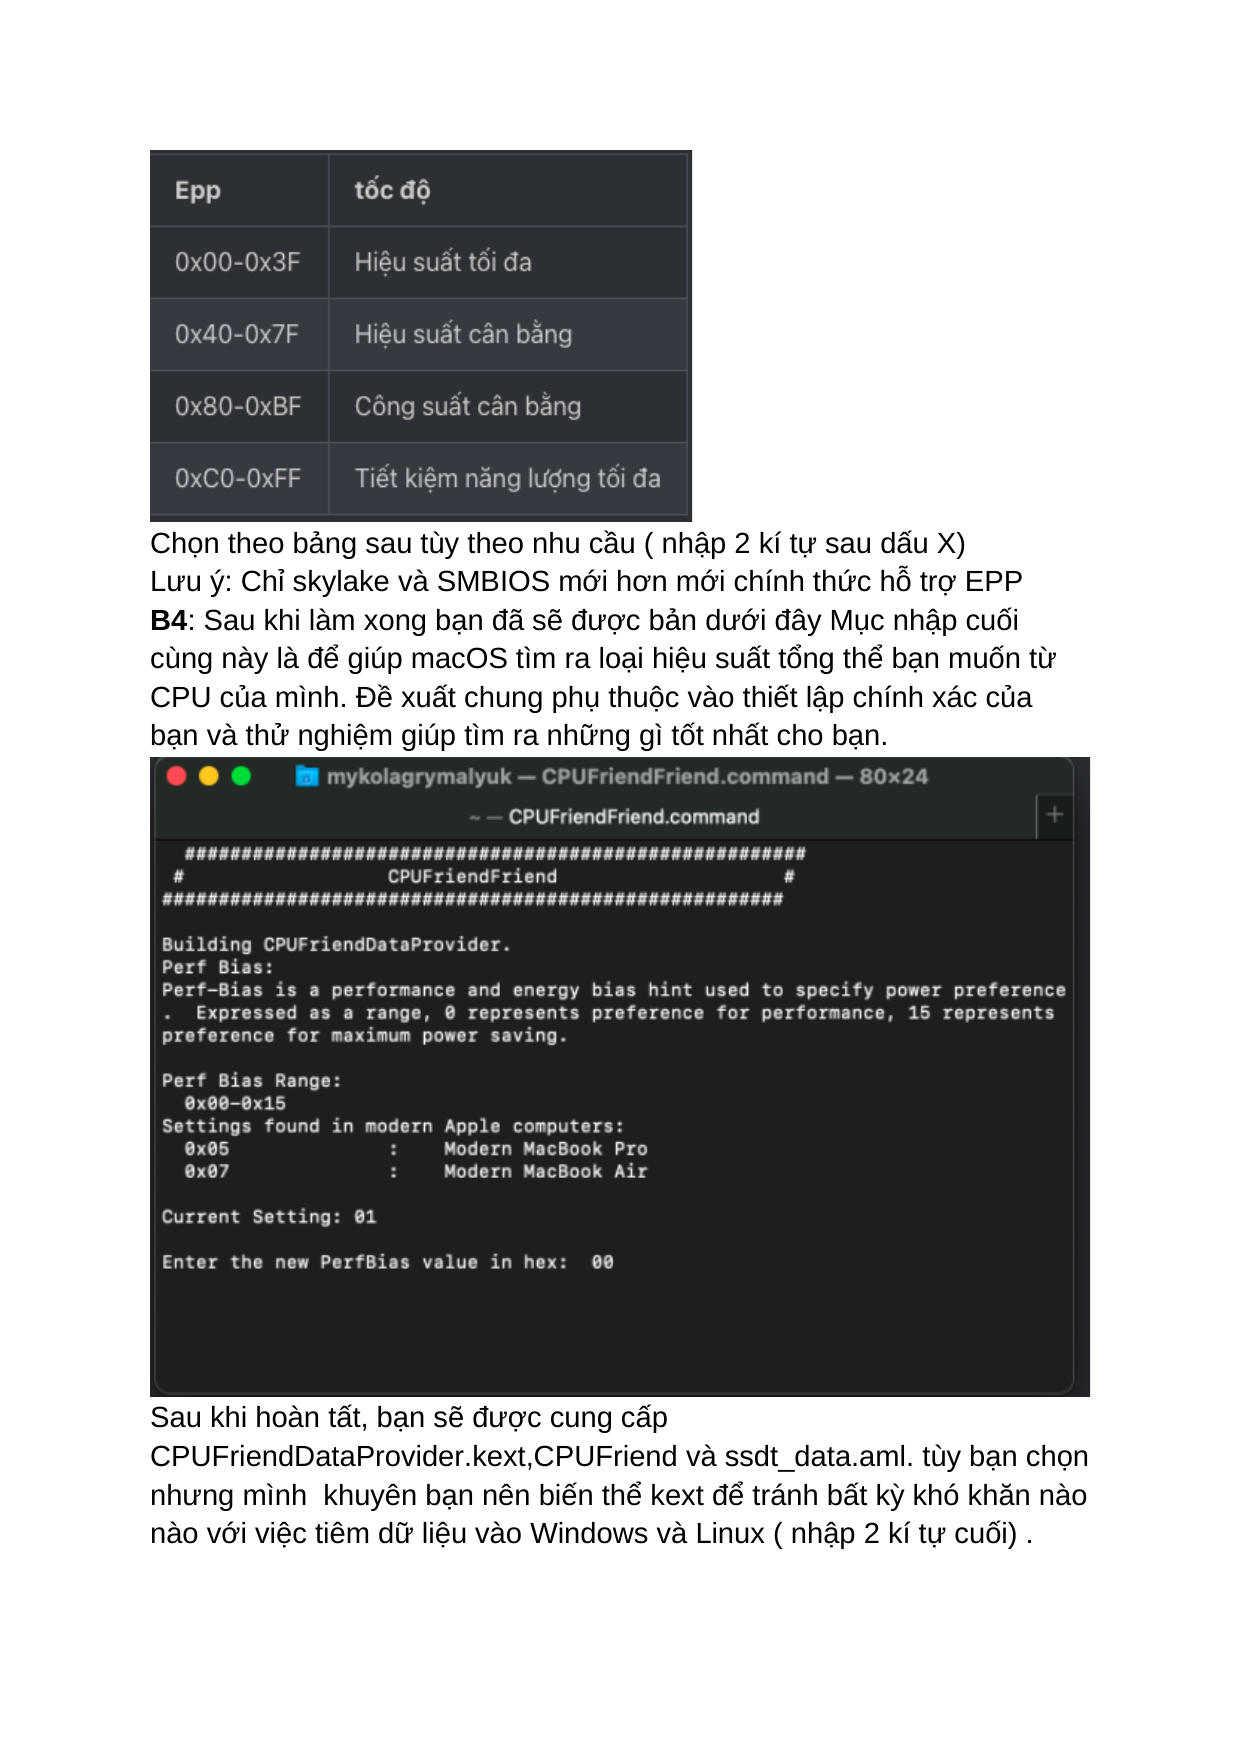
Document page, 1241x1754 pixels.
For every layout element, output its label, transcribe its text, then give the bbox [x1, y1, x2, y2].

text Lưu ý: Chỉ skylake và SMBIOS mới hơn mới chính thức hỗ trợ EPP [150, 564, 1090, 598]
picture [150, 150, 693, 522]
picture [150, 757, 1091, 1397]
text Sau khi hoàn tất, bạn sẽ được cung cấp CPUFriendDataProvider.kext,CPUFriend và ssdt_data.aml. tùy bạn chọn nhưng mình khuyên bạn nên biến thể kext để tránh bất kỳ khó khăn nào nào với việc tiêm dữ liệu vào Windows và Linux ( nhập 2 kí tự cuối) . [150, 1400, 1090, 1549]
text B4: Sau khi làm xong bạn đã sẽ được bản dưới đây Mục nhập cuối cùng này là để giúp macOS tìm ra loại hiệu suất tổng thể bạn muốn từ CPU của mình. Đề xuất chung phụ thuộc vào thiết lập chính xác của bạn và thử nghiệm giúp tìm ra những gì tốt nhất cho bạn. [150, 603, 1090, 752]
text Chọn theo bảng sau tùy theo nhu cầu ( nhập 2 kí tự sau dấu X) [150, 526, 1090, 559]
